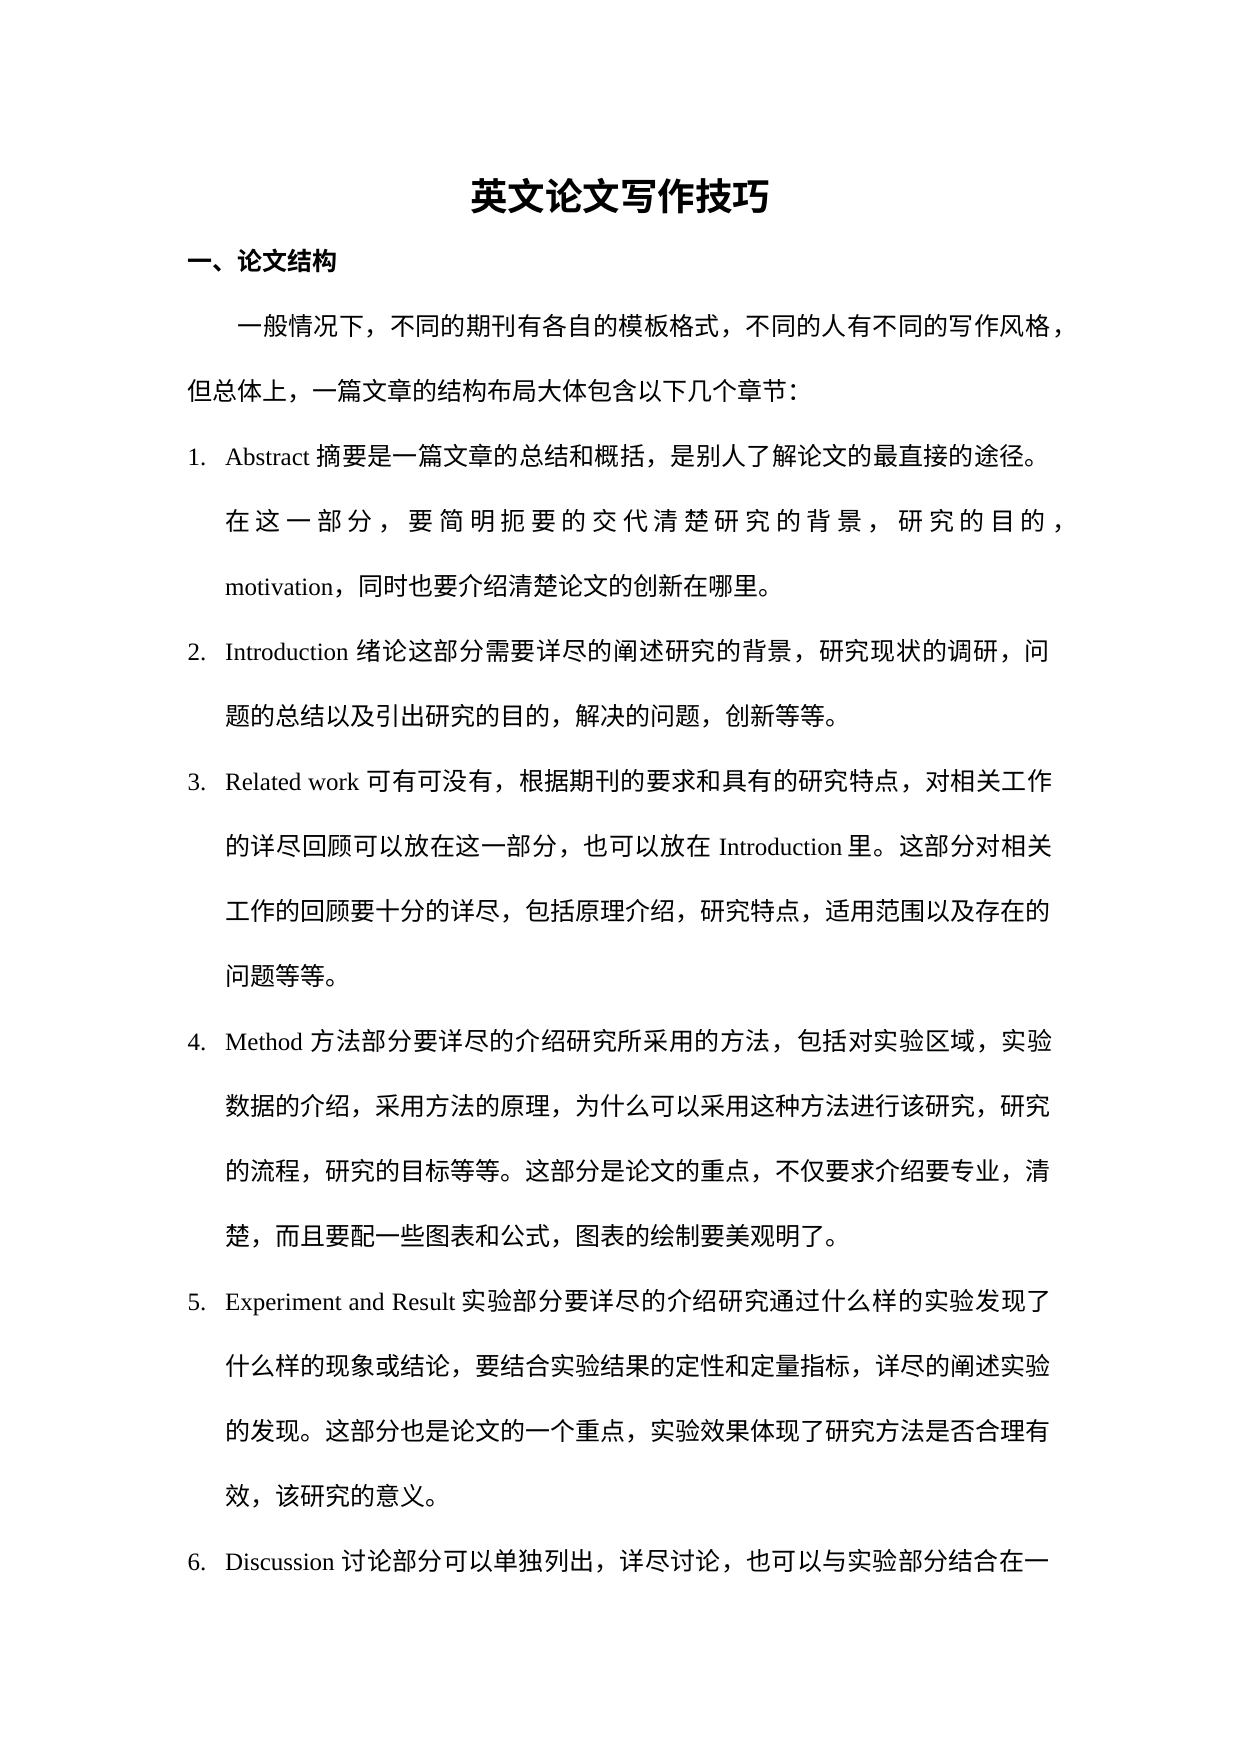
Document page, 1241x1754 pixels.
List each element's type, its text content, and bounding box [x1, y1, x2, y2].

text 一、论文结构 [187, 227, 1053, 292]
list Introduction 绪论这部分需要详尽的阐述研究的背景，研究现状的调研，问题的总结以及引出研究的目的，解决的问题，创新等等。 [187, 617, 1053, 747]
text 英文论文写作技巧 [187, 162, 1053, 227]
list Abstract 摘要是一篇文章的总结和概括，是别人了解论文的最直接的途径。在这一部分，要简明扼要的交代清楚研究的背景，研究的目的，motivation，同时也要介绍清楚论文的创新在哪里。 [187, 422, 1053, 617]
text 一般情况下，不同的期刊有各自的模板格式，不同的人有不同的写作风格，但总体上，一篇文章的结构布局大体包含以下几个章节： [187, 292, 1053, 422]
list Experiment and Result实验部分要详尽的介绍研究通过什么样的实验发现了什么样的现象或结论，要结合实验结果的定性和定量指标，详尽的阐述实验的发现。这部分也是论文的一个重点，实验效果体现了研究方法是否合理有效，该研究的意义。 [187, 1267, 1053, 1527]
list Related work 可有可没有，根据期刊的要求和具有的研究特点，对相关工作的详尽回顾可以放在这一部分，也可以放在Introduction里。这部分对相关工作的回顾要十分的详尽，包括原理介绍，研究特点，适用范围以及存在的问题等等。 [187, 747, 1053, 1007]
list Method 方法部分要详尽的介绍研究所采用的方法，包括对实验区域，实验数据的介绍，采用方法的原理，为什么可以采用这种方法进行该研究，研究的流程，研究的目标等等。这部分是论文的重点，不仅要求介绍要专业，清楚，而且要配一些图表和公式，图表的绘制要美观明了。 [187, 1007, 1053, 1267]
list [187, 1527, 1053, 1592]
